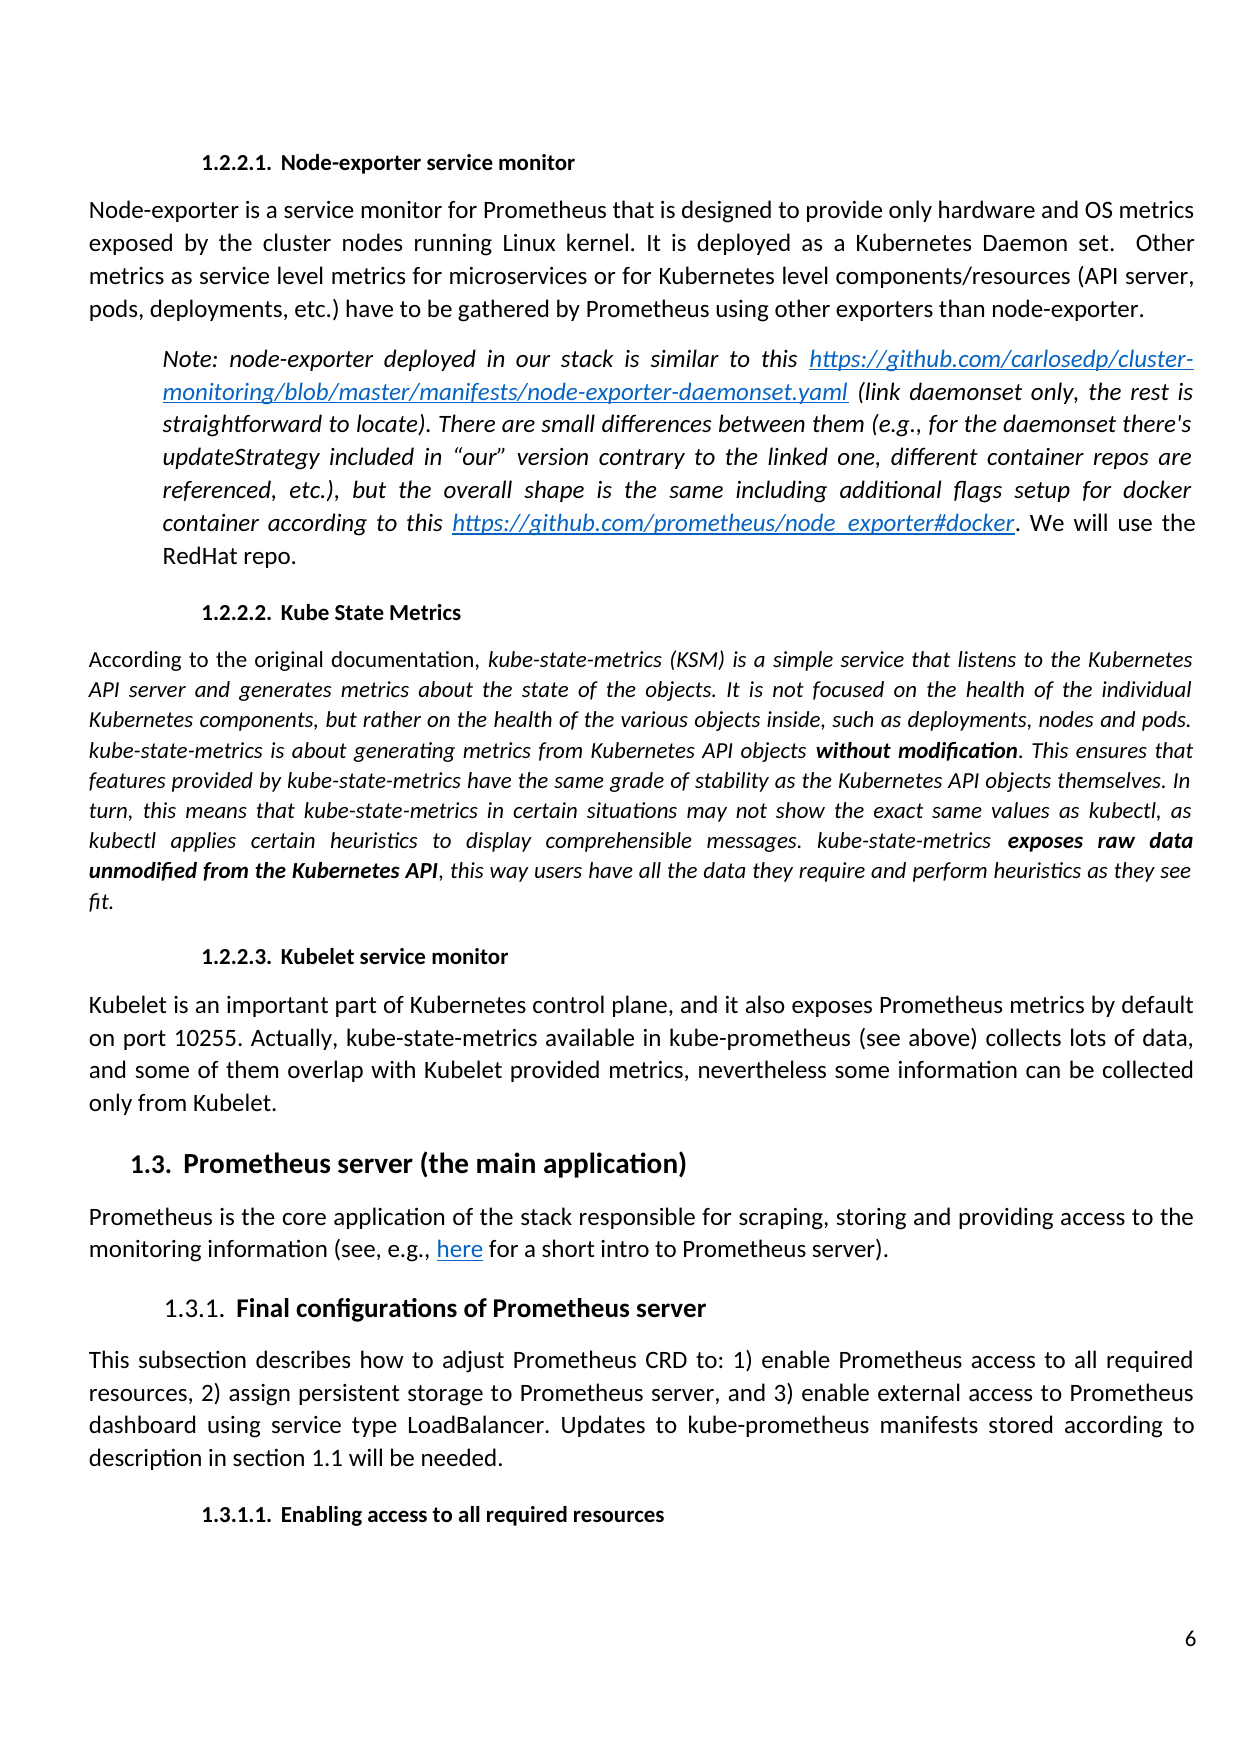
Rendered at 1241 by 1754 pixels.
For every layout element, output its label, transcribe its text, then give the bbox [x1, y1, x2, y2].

list Kube State Metrics [201, 598, 1196, 626]
text Node-exporter is a service monitor for Prometheus that is designed to provide only hardware and OS metrics exposed by the cluster nodes running Linux kernel. It is deployed as a Kubernetes Daemon set. Other metrics as service level metrics for microservices or for Kubernetes level components/resources (API server, pods, deployments, etc.) have to be gathered by Prometheus using other exporters than node-exporter. [89, 194, 1196, 324]
list Enabling access to all required resources [201, 1500, 1196, 1528]
text Note: node-exporter deployed in our stack is similar to this https://github.com/carlosedp/cluster-monitoring/blob/master/manifests/node-exporter-daemonset.yaml (link daemonset only, the rest is straightforward to locate). There are small differences between them (e.g., for the daemonset there's updateStrategy included in “our” version contrary to the linked one, different container repos are referenced, etc.), but the overall shape is the same including additional flags setup for docker container according to this https://github.com/prometheus/node_exporter#docker. We will use the RedHat repo. [162, 343, 1196, 571]
list Node-exporter service monitor [201, 148, 1196, 176]
text This subsection describes how to adjust Prometheus CRD to: 1) enable Prometheus access to all required resources, 2) assign persistent storage to Prometheus server, and 3) enable external access to Prometheus dashboard using service type LoadBalancer. Updates to kube-prometheus manifests stored according to description in section 1.1 will be needed. [89, 1344, 1196, 1473]
text According to the original documentation, kube-state-metrics (KSM) is a simple service that listens to the Kubernetes API server and generates metrics about the state of the objects. It is not focused on the health of the individual Kubernetes components, but rather on the health of the various objects inside, such as deployments, nodes and pods. kube-state-metrics is about generating metrics from Kubernetes API objects without modification. This ensures that features provided by kube-state-metrics have the same grade of stability as the Kubernetes API objects themselves. In turn, this means that kube-state-metrics in certain situations may not show the exact same values as kubectl, as kubectl applies certain heuristics to display comprehensible messages. kube-state-metrics exposes raw data unmodified from the Kubernetes API, this way users have all the data they require and perform heuristics as they see fit. [89, 645, 1196, 915]
text Kubelet is an important part of Kubernetes control plane, and it also exposes Prometheus metrics by default on port 10255. Actually, kube-state-metrics available in kube-prometheus (see above) collects lots of data, and some of them overlap with Kubelet provided metrics, nevertheless some information can be collected only from Kubelet. [89, 989, 1196, 1118]
list Prometheus server (the main application) [130, 1146, 1196, 1181]
list Final configurations of Prometheus server [164, 1291, 1196, 1324]
text Prometheus is the core application of the stack responsible for scraping, storing and providing access to the monitoring information (see, e.g., here for a short intro to Prometheus server). [89, 1201, 1196, 1264]
list Kubelet service monitor [201, 942, 1196, 970]
